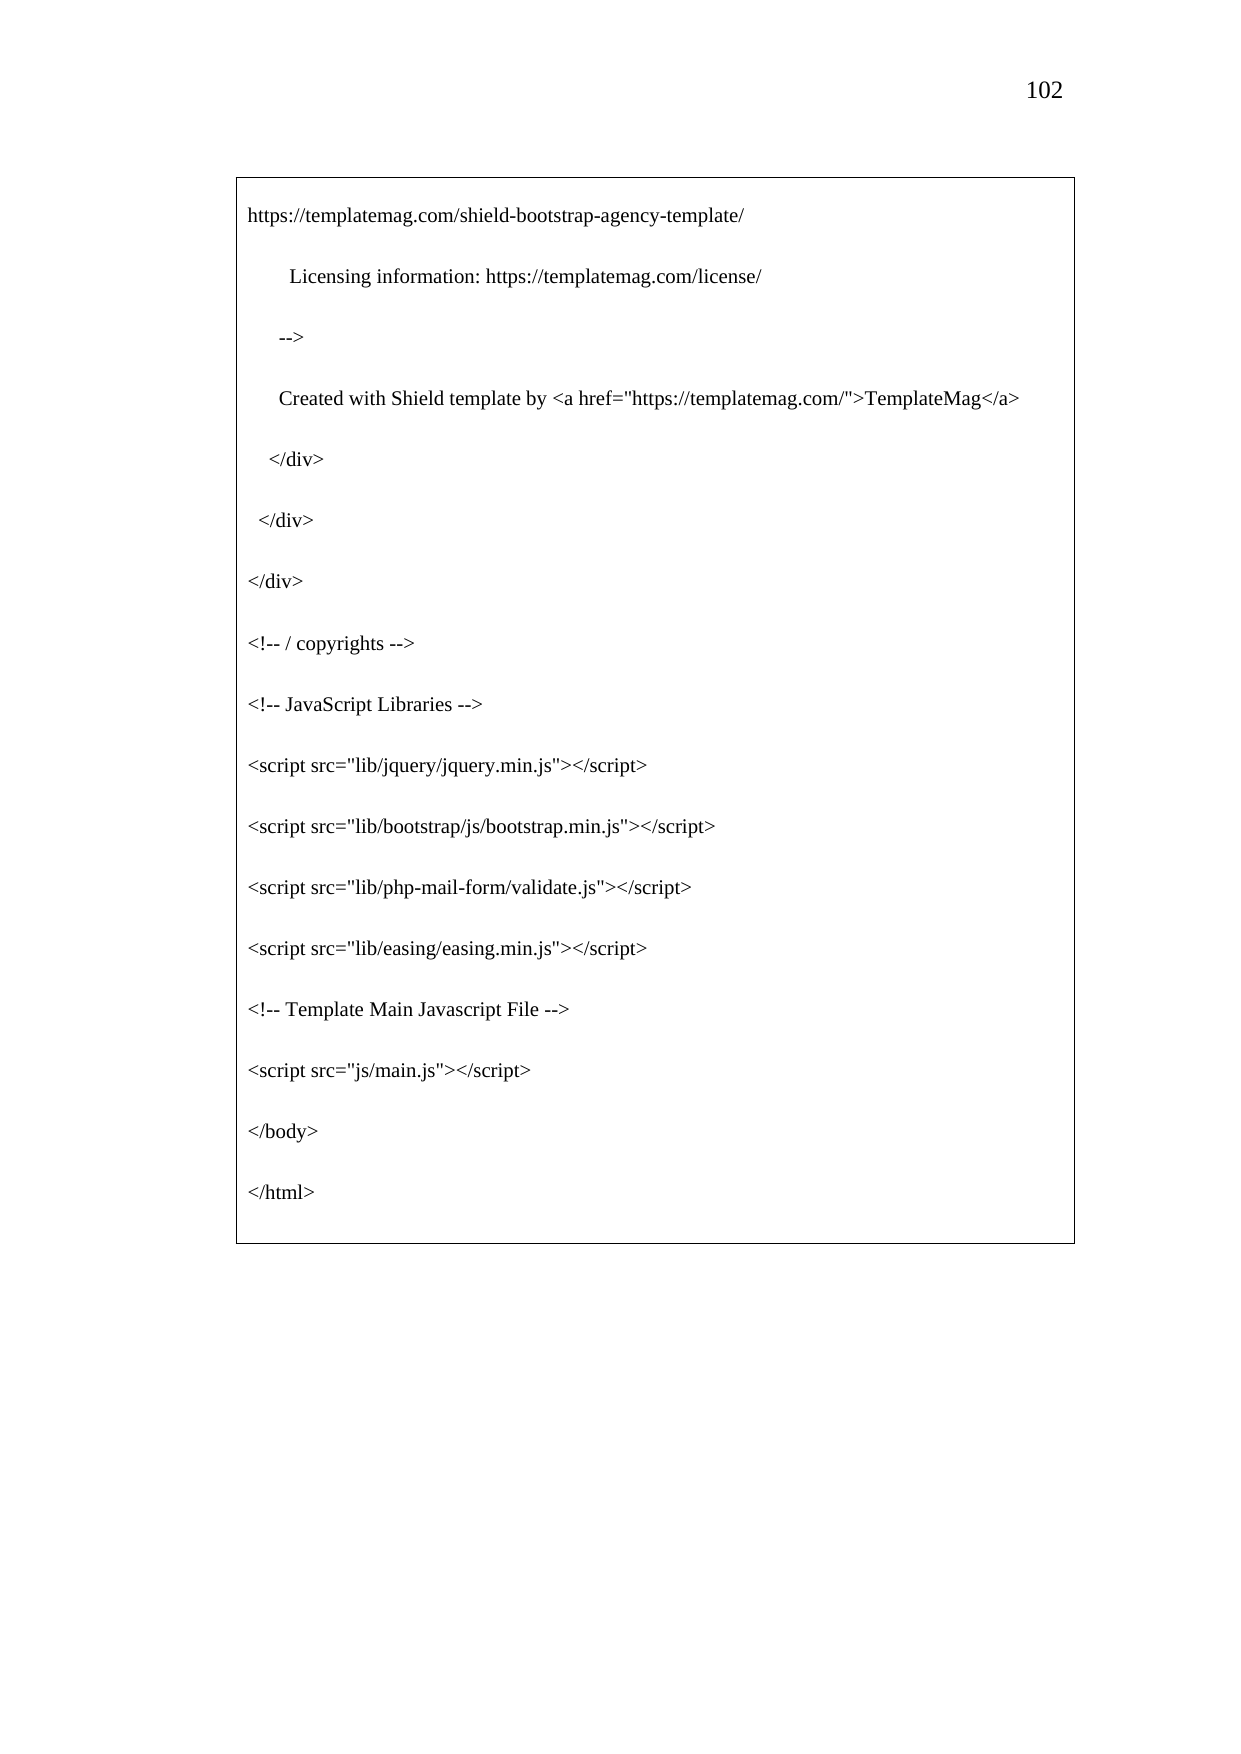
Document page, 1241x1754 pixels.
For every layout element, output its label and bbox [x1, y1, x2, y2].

table_header [237, 178, 1074, 1243]
